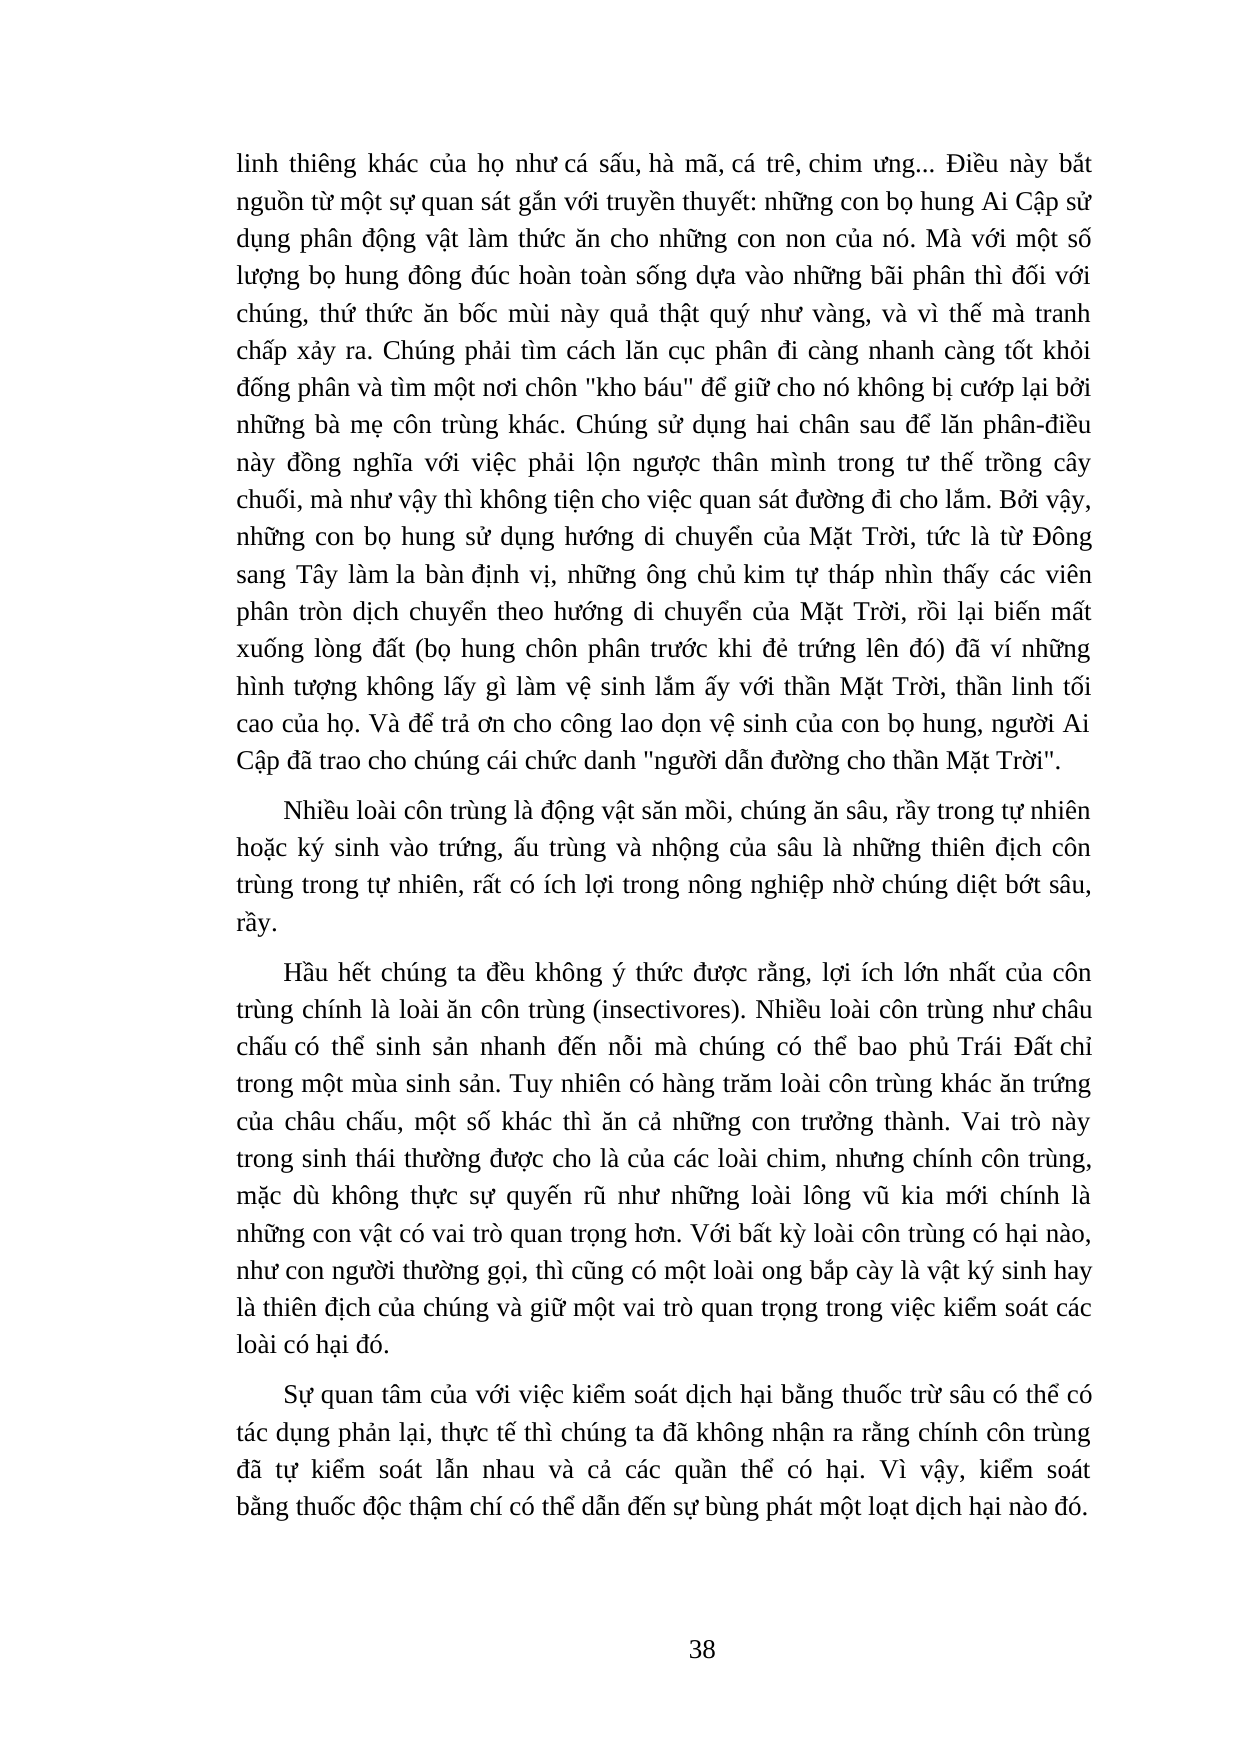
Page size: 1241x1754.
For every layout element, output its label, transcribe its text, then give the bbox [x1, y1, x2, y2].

text Nhiều loài côn trùng là động vật săn mồi, chúng ăn sâu, rầy trong tự nhiên hoặc ký sinh vào trứng, ấu trùng và nhộng của sâu là những thiên địch côn trùng trong tự nhiên, rất có ích lợi trong nông nghiệp nhờ chúng diệt bớt sâu, rầy. [236, 794, 1093, 937]
text Hầu hết chúng ta đều không ý thức được rằng, lợi ích lớn nhất của côn trùng chính là loài ăn côn trùng (insectivores). Nhiều loài côn trùng như châu chấu có thể sinh sản nhanh đến nỗi mà chúng có thể bao phủ Trái Đất chỉ trong một mùa sinh sản. Tuy nhiên có hàng trăm loài côn trùng khác ăn trứng của châu chấu, một số khác thì ăn cả những con trưởng thành. Vai trò này trong sinh thái thường được cho là của các loài chim, nhưng chính côn trùng, mặc dù không thực sự quyến rũ như những loài lông vũ kia mới chính là những con vật có vai trò quan trọng hơn. Với bất kỳ loài côn trùng có hại nào, như con người thường gọi, thì cũng có một loài ong bắp cày là vật ký sinh hay là thiên địch của chúng và giữ một vai trò quan trọng trong việc kiểm soát các loài có hại đó. [236, 956, 1093, 1360]
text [236, 148, 1093, 775]
text Sự quan tâm của với việc kiểm soát dịch hại bằng thuốc trừ sâu có thể có tác dụng phản lại, thực tế thì chúng ta đã không nhận ra rằng chính côn trùng đã tự kiểm soát lẫn nhau và cả các quần thể có hại. Vì vậy, kiểm soát bằng thuốc độc thậm chí có thể dẫn đến sự bùng phát một loạt dịch hại nào đó. [236, 1378, 1093, 1521]
